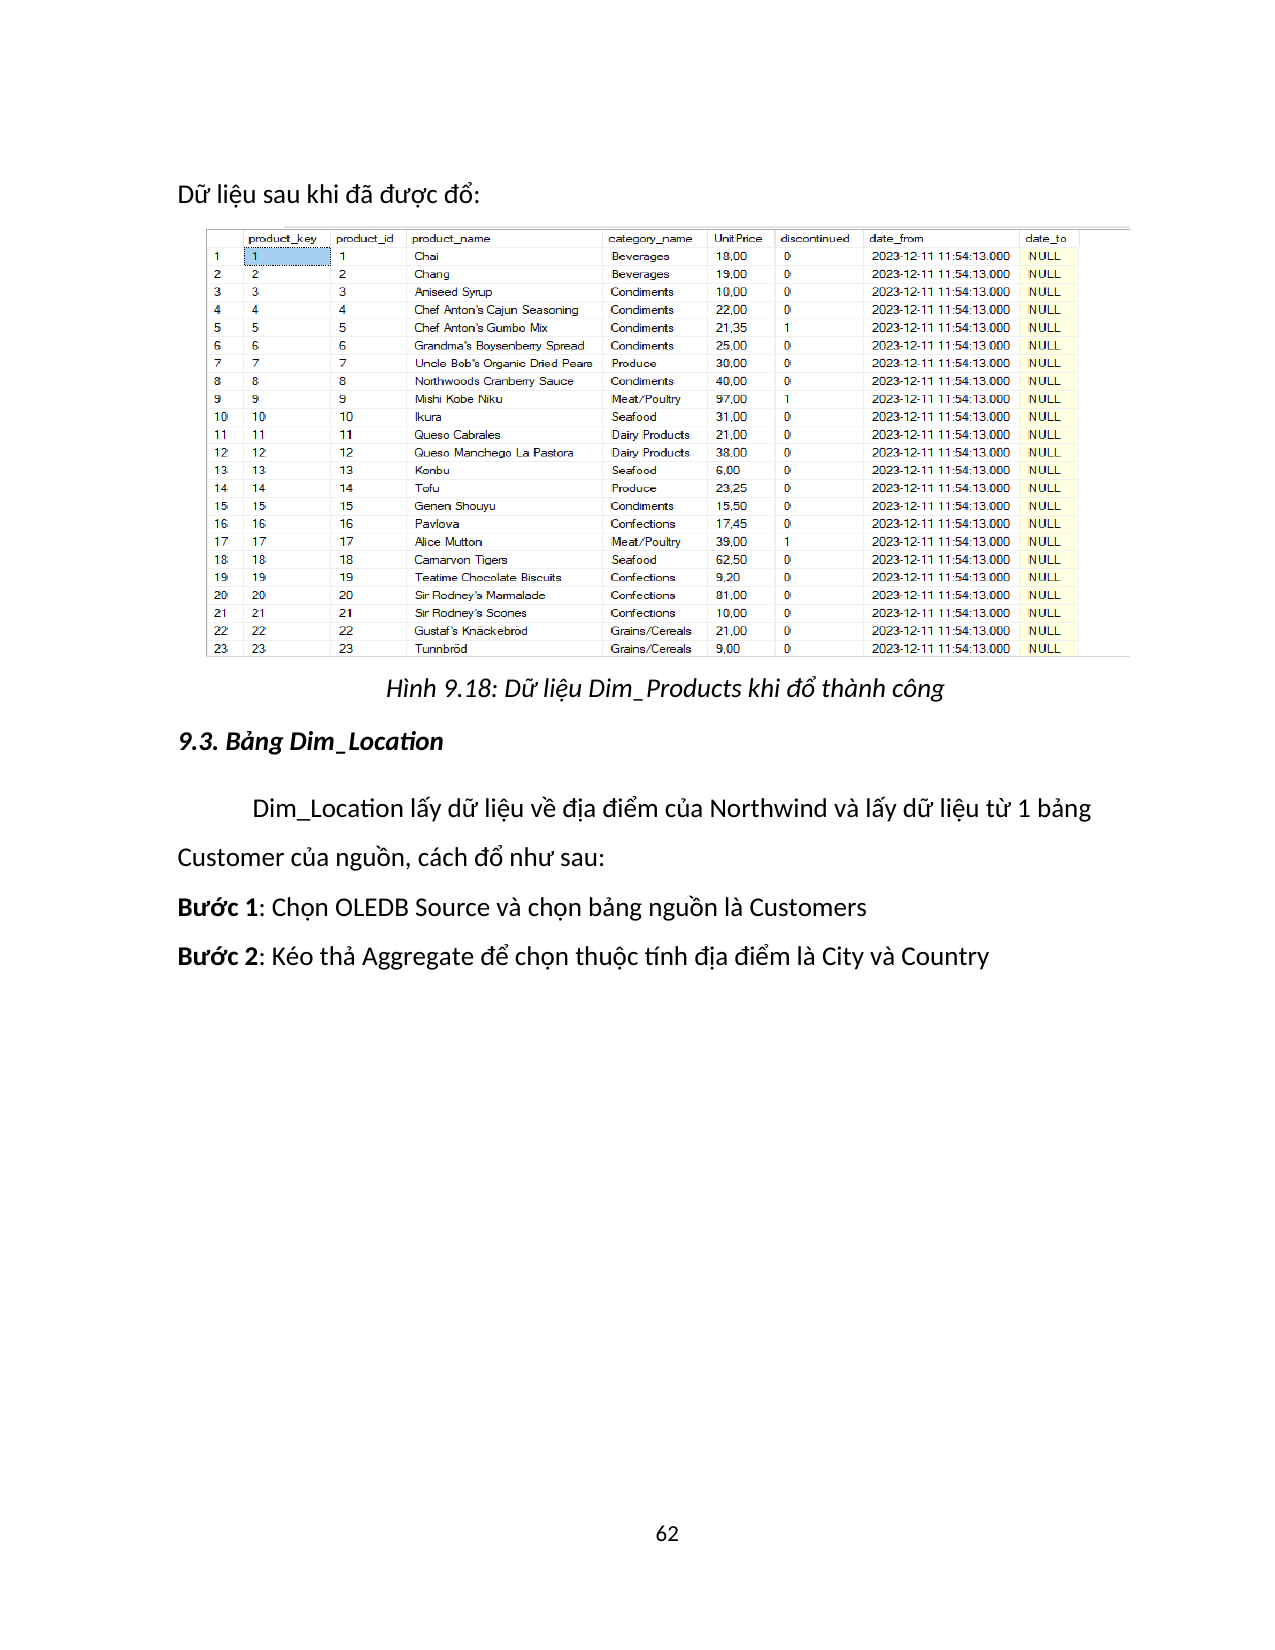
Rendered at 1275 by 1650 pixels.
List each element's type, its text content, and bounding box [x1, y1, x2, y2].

subtitle 9.3. Bảng Dim_Location [177, 724, 1157, 758]
text Dim_Location lấy dữ liệu về địa điểm của Northwind và lấy dữ liệu từ 1 bảng Customer của nguồn, cách đổ như sau: [177, 791, 1157, 873]
text Bước 1: Chọn OLEDB Source và chọn bảng nguồn là Customers [177, 890, 1157, 923]
text Bước 2: Kéo thả Aggregate để chọn thuộc tính địa điểm là City và Country [177, 939, 1157, 972]
text Hình 9.18: Dữ liệu Dim_Products khi đổ thành công [177, 671, 1157, 704]
text Dữ liệu sau khi đã được đổ: [177, 177, 1157, 210]
picture [204, 226, 1130, 657]
